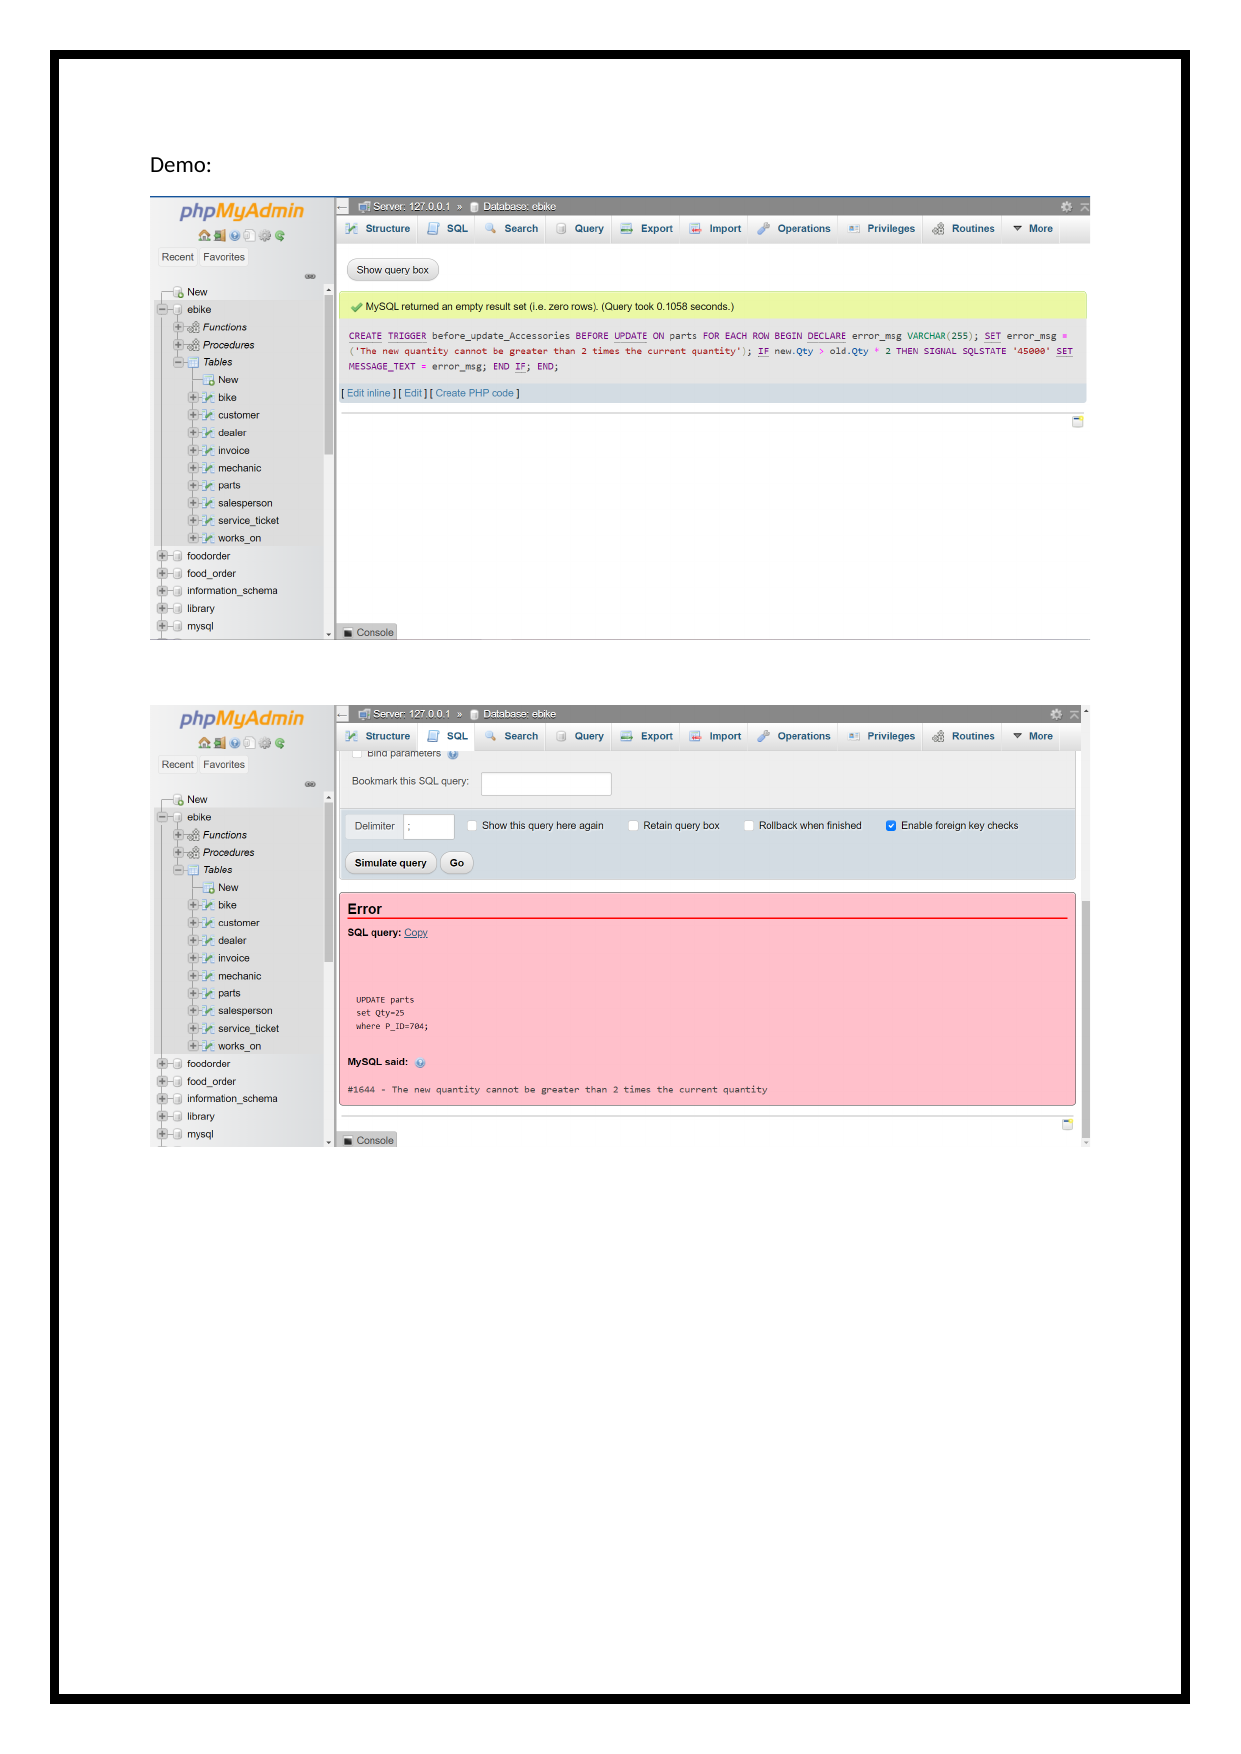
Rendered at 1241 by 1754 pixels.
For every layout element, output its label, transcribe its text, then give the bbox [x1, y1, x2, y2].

picture [150, 705, 1091, 1147]
picture [150, 196, 1091, 640]
text Demo: [150, 150, 1090, 178]
